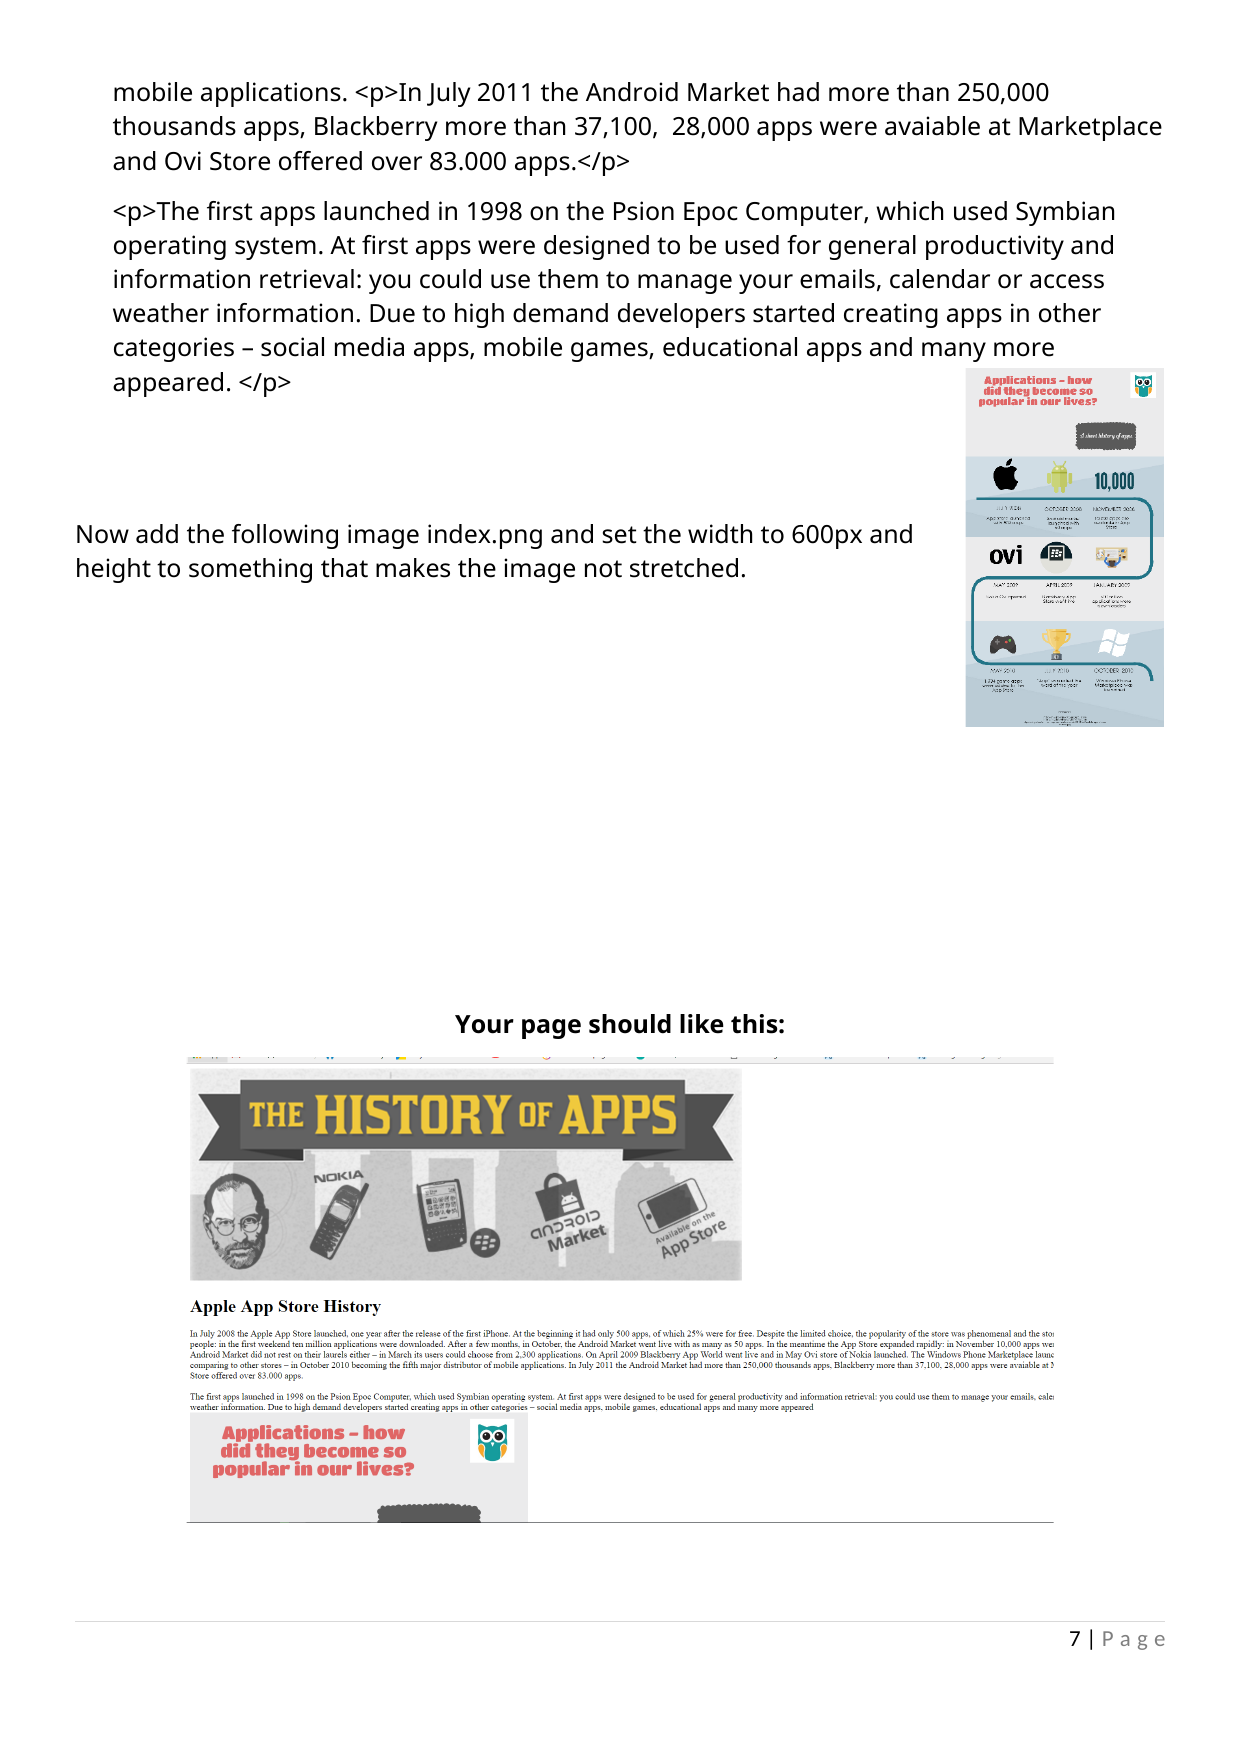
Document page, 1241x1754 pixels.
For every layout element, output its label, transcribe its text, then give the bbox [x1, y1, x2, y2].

text <p>The first apps launched in 1998 on the Psion Epoc Computer, which used Symbian operating system. At first apps were designed to be used for general productivity and information retrieval: you could use them to manage your emails, calendar or access weather information. Due to high demand developers started creating apps in other categories – social media apps, mobile games, educational apps and many more appeared. </p> [112, 194, 1165, 398]
text Your page should like this: [75, 1007, 1165, 1041]
picture [186, 1057, 1054, 1523]
text Now add the following image index.png and set the width to 600px and height to something that makes the image not stretched. [75, 516, 965, 584]
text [112, 75, 1165, 177]
picture [965, 368, 1164, 727]
